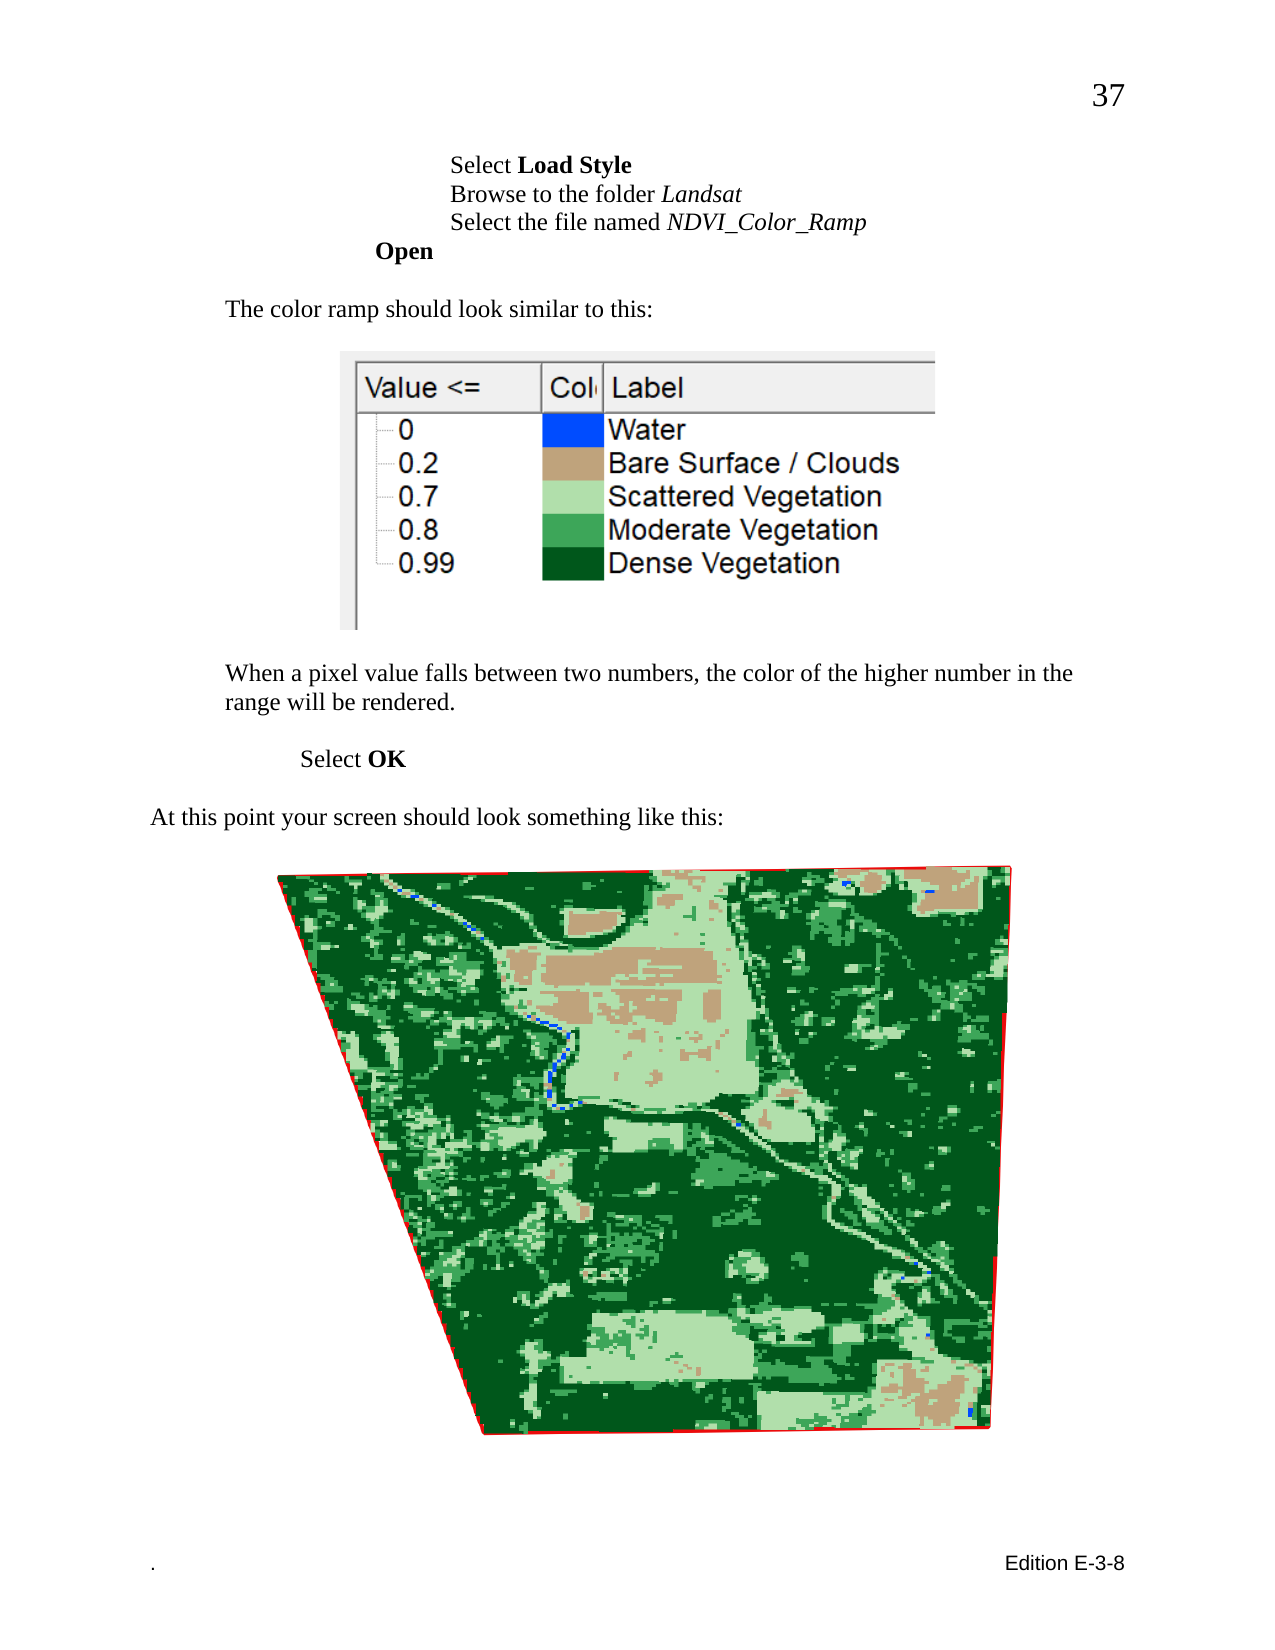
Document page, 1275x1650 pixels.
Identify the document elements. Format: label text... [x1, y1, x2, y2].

text Browse to the folder Landsat [450, 179, 1125, 207]
text Select Load Style [450, 150, 1125, 179]
text Select OK [300, 744, 1125, 773]
picture [339, 351, 936, 630]
text Open [375, 236, 1125, 265]
text Select the file named NDVI_Color_Ramp [450, 207, 1125, 236]
text When a pixel value falls between two numbers, the color of the higher number in the range will be rendered. [225, 658, 1125, 716]
text At this point your screen should look something like this: [150, 802, 1125, 831]
picture [248, 859, 1027, 1450]
text The color ramp should look similar to this: [225, 294, 1125, 322]
